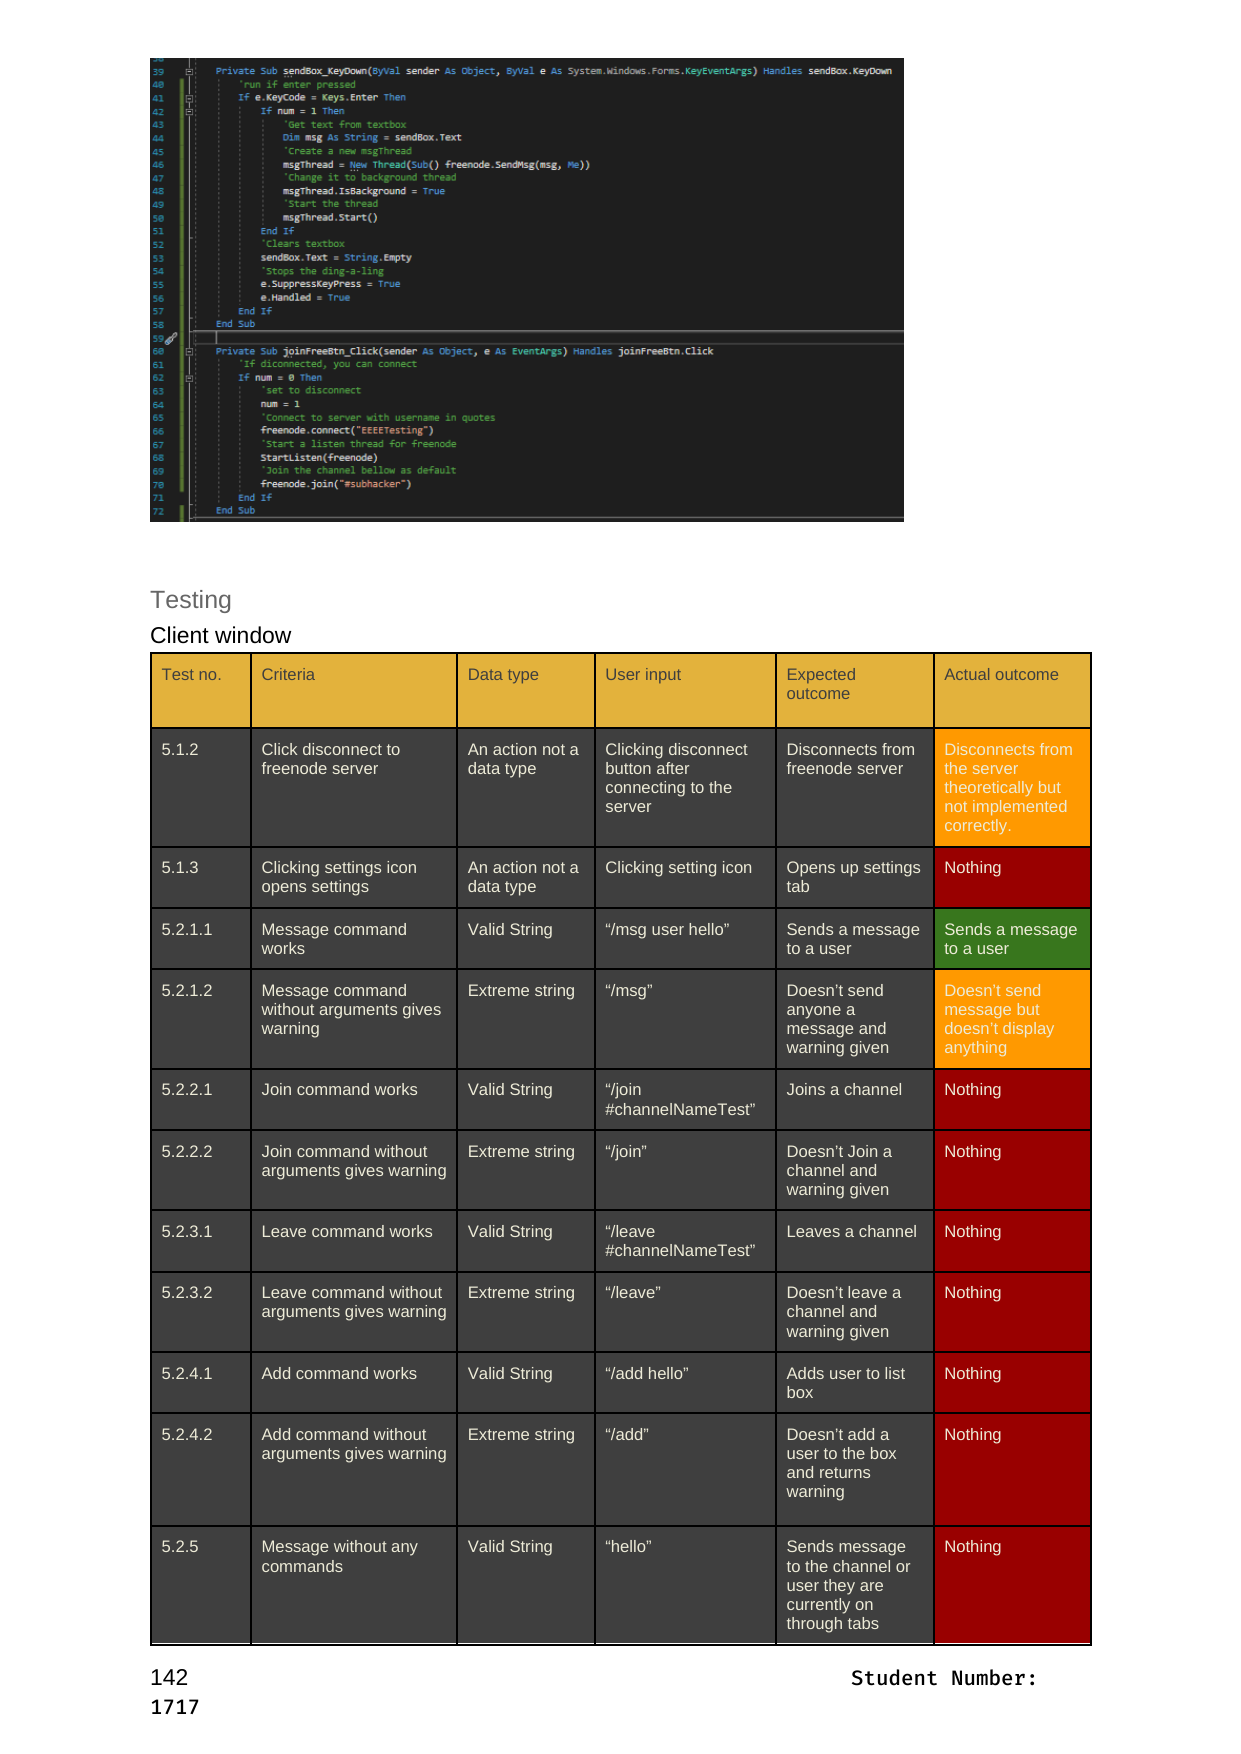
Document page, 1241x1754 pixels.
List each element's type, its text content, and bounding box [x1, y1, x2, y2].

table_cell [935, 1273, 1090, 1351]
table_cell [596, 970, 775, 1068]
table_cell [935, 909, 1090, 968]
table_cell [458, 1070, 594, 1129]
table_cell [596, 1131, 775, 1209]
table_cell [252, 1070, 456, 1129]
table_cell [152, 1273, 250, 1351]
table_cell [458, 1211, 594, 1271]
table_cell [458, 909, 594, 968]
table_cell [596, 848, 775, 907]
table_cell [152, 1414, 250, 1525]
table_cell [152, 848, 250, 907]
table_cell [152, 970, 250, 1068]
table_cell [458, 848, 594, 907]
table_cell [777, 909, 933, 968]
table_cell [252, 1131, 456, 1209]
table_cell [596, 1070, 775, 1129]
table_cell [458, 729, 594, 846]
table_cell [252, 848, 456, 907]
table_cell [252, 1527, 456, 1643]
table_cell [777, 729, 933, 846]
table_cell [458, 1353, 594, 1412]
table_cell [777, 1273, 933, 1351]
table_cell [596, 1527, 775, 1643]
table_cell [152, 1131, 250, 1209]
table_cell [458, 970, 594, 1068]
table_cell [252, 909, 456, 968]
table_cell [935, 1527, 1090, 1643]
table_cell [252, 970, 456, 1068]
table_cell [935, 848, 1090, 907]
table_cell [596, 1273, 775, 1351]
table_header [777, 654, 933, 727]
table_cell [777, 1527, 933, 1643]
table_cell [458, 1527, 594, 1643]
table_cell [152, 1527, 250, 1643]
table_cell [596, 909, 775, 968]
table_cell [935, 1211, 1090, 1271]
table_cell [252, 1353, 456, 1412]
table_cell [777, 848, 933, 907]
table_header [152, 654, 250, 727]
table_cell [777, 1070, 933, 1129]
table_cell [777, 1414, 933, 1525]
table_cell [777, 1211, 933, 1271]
text Client window [150, 622, 1090, 648]
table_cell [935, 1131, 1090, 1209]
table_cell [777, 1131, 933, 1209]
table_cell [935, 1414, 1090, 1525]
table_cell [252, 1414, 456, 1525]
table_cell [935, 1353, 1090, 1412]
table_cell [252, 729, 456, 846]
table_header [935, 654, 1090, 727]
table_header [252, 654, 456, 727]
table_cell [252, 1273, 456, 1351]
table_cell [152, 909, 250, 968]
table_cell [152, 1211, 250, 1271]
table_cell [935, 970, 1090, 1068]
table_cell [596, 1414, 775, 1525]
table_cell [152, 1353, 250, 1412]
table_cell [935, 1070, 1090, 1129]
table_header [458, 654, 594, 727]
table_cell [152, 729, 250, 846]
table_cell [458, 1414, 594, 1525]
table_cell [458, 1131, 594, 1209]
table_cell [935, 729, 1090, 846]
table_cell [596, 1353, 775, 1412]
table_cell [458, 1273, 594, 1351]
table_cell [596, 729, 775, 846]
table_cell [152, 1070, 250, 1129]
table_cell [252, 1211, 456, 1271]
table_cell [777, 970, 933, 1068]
subtitle Testing [150, 584, 1090, 613]
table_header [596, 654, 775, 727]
picture [150, 58, 904, 522]
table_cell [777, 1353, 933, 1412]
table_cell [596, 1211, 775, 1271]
